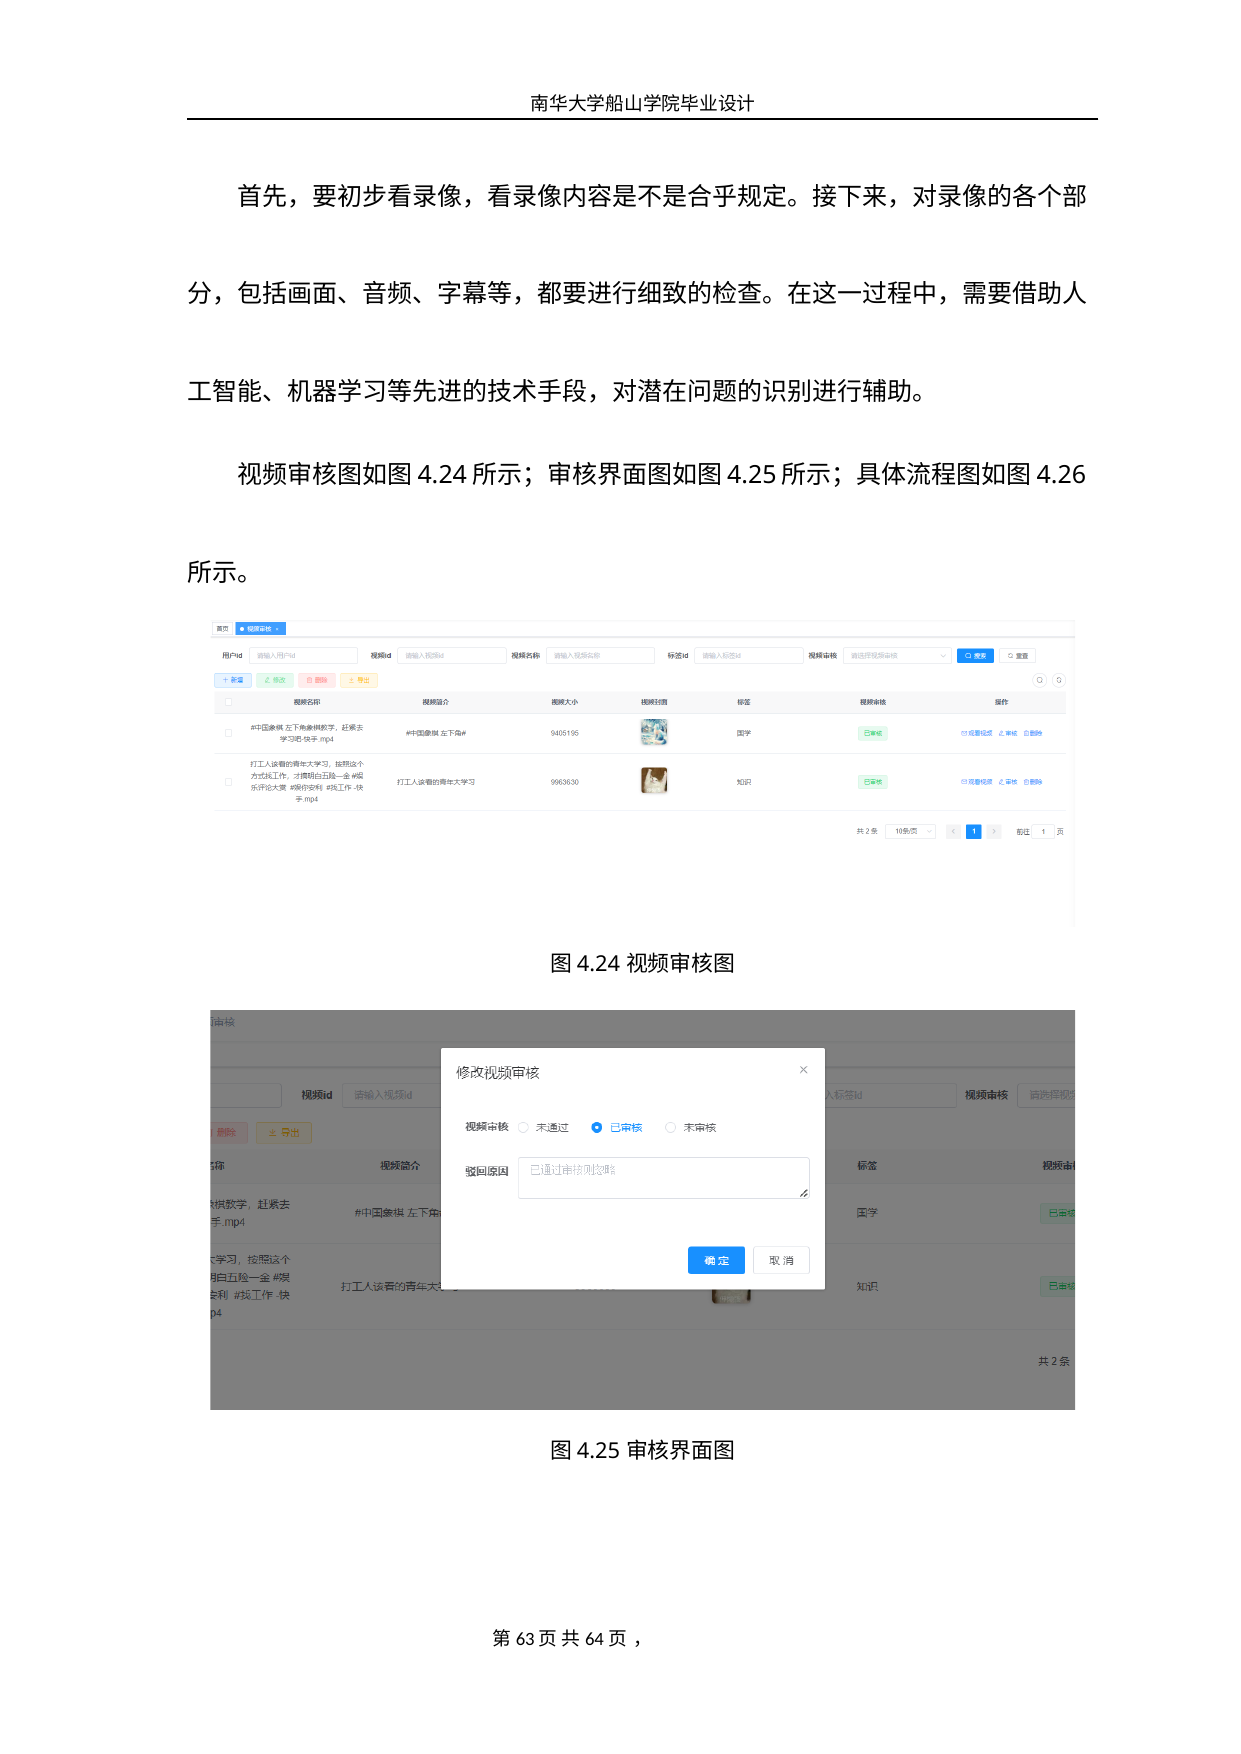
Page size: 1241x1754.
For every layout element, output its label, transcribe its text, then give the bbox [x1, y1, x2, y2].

list 视频审核图如图4.24所示；审核界面图如图4.25所示；具体流程图如图4.26所示。 [187, 440, 1098, 603]
picture [210, 620, 1076, 927]
text 图4.25 审核界面图 [187, 1433, 1098, 1466]
picture [210, 1010, 1076, 1410]
list 首先，要初步看录像，看录像内容是不是合乎规定。接下来，对录像的各个部分，包括画面、音频、字幕等，都要进行细致的检查。在这一过程中，需要借助人工智能、机器学习等先进的技术手段，对潜在问题的识别进行辅助。 [187, 162, 1098, 422]
text 图4.24 视频审核图 [187, 946, 1098, 978]
